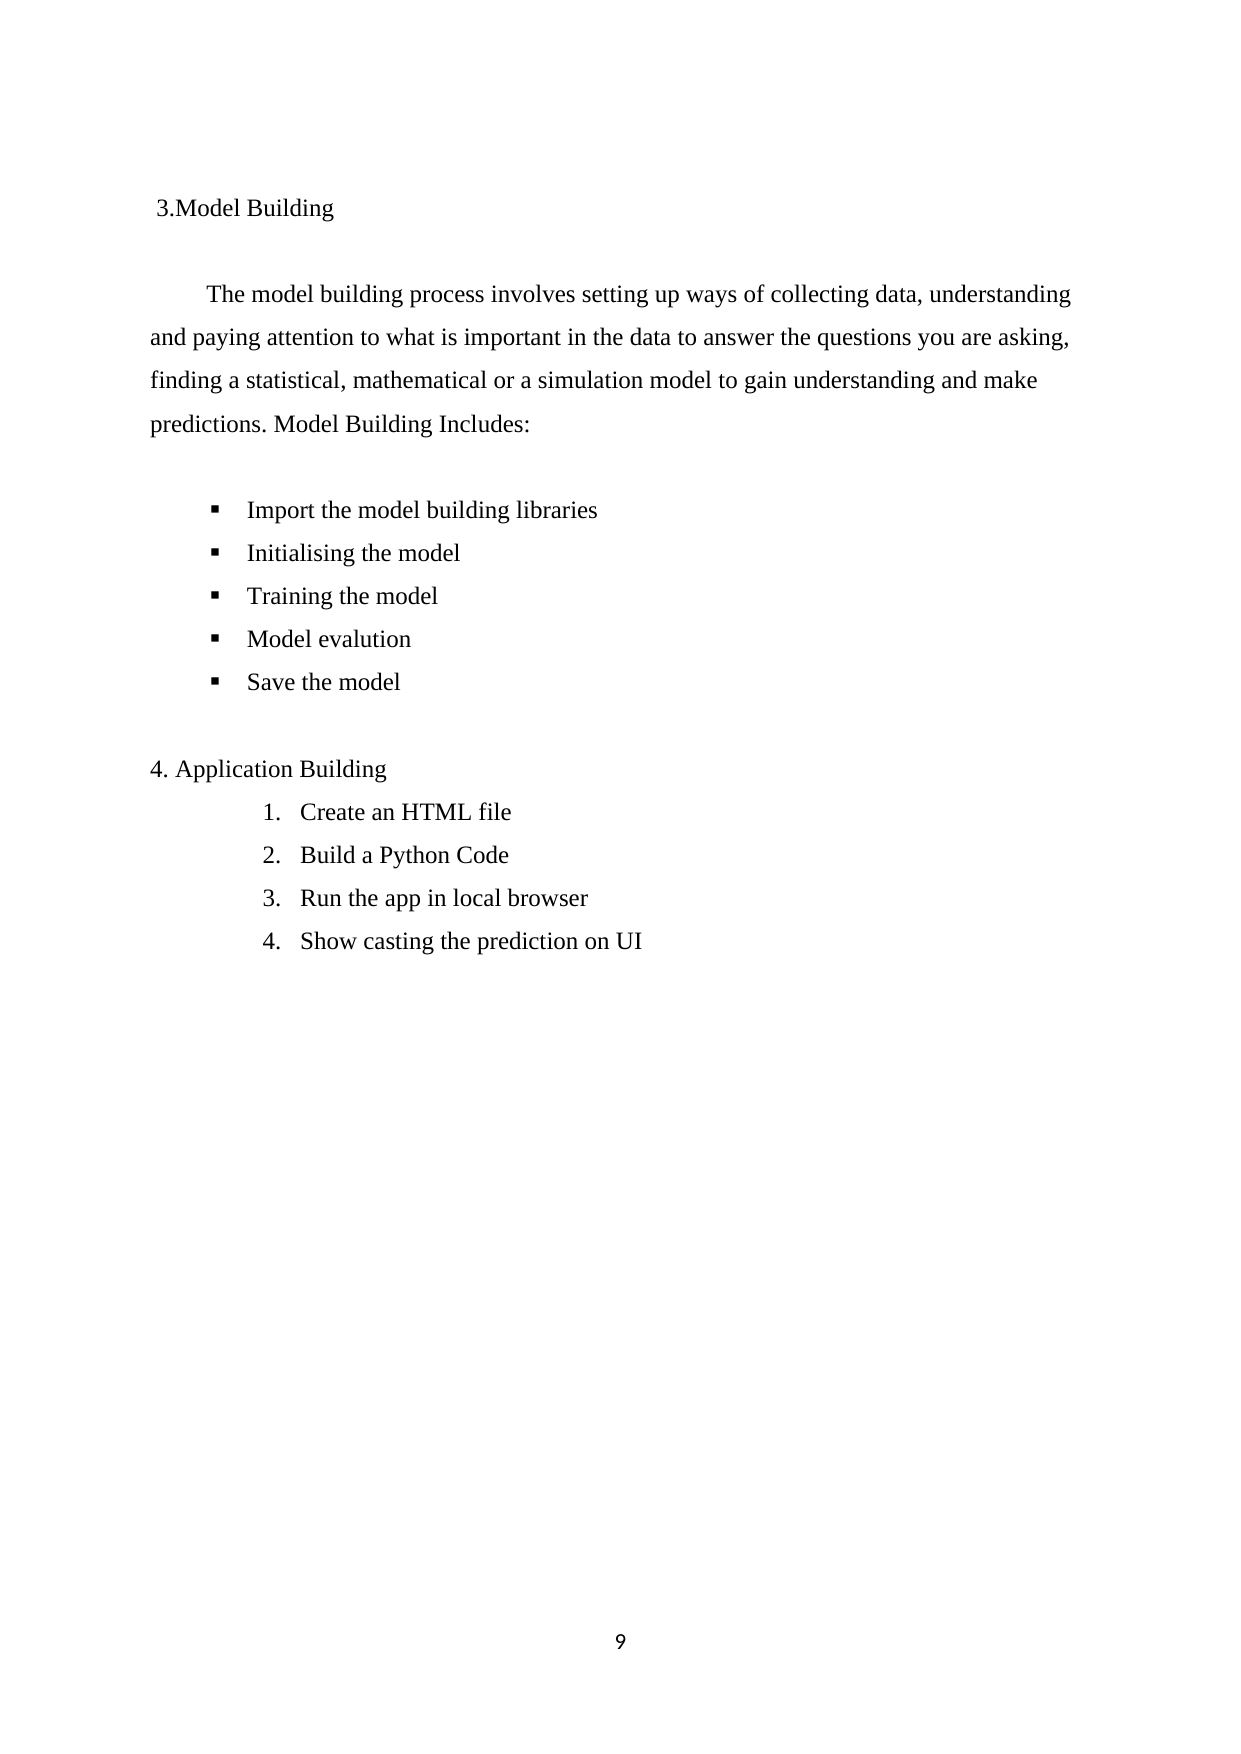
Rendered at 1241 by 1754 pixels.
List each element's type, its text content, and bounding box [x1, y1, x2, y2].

list Initialising the model [209, 538, 1090, 567]
list Model evalution [209, 624, 1090, 653]
text The model building process involves setting up ways of collecting data, understanding [150, 279, 1090, 308]
list Show casting the prediction on UI [262, 926, 1090, 955]
list Import the model building libraries [209, 495, 1090, 524]
text and paying attention to what is important in the data to answer the questions you are asking, finding a statistical, mathematical or a simulation model to gain understanding and make predictions. Model Building Includes: [150, 322, 1090, 437]
text 3.Model Building [150, 193, 1090, 222]
list Run the app in local browser [262, 883, 1090, 912]
list Save the model [209, 667, 1090, 696]
list Create an HTML file [262, 797, 1090, 826]
list Training the model [209, 581, 1090, 610]
text 4. Application Building [150, 754, 1090, 782]
list Build a Python Code [262, 840, 1090, 869]
